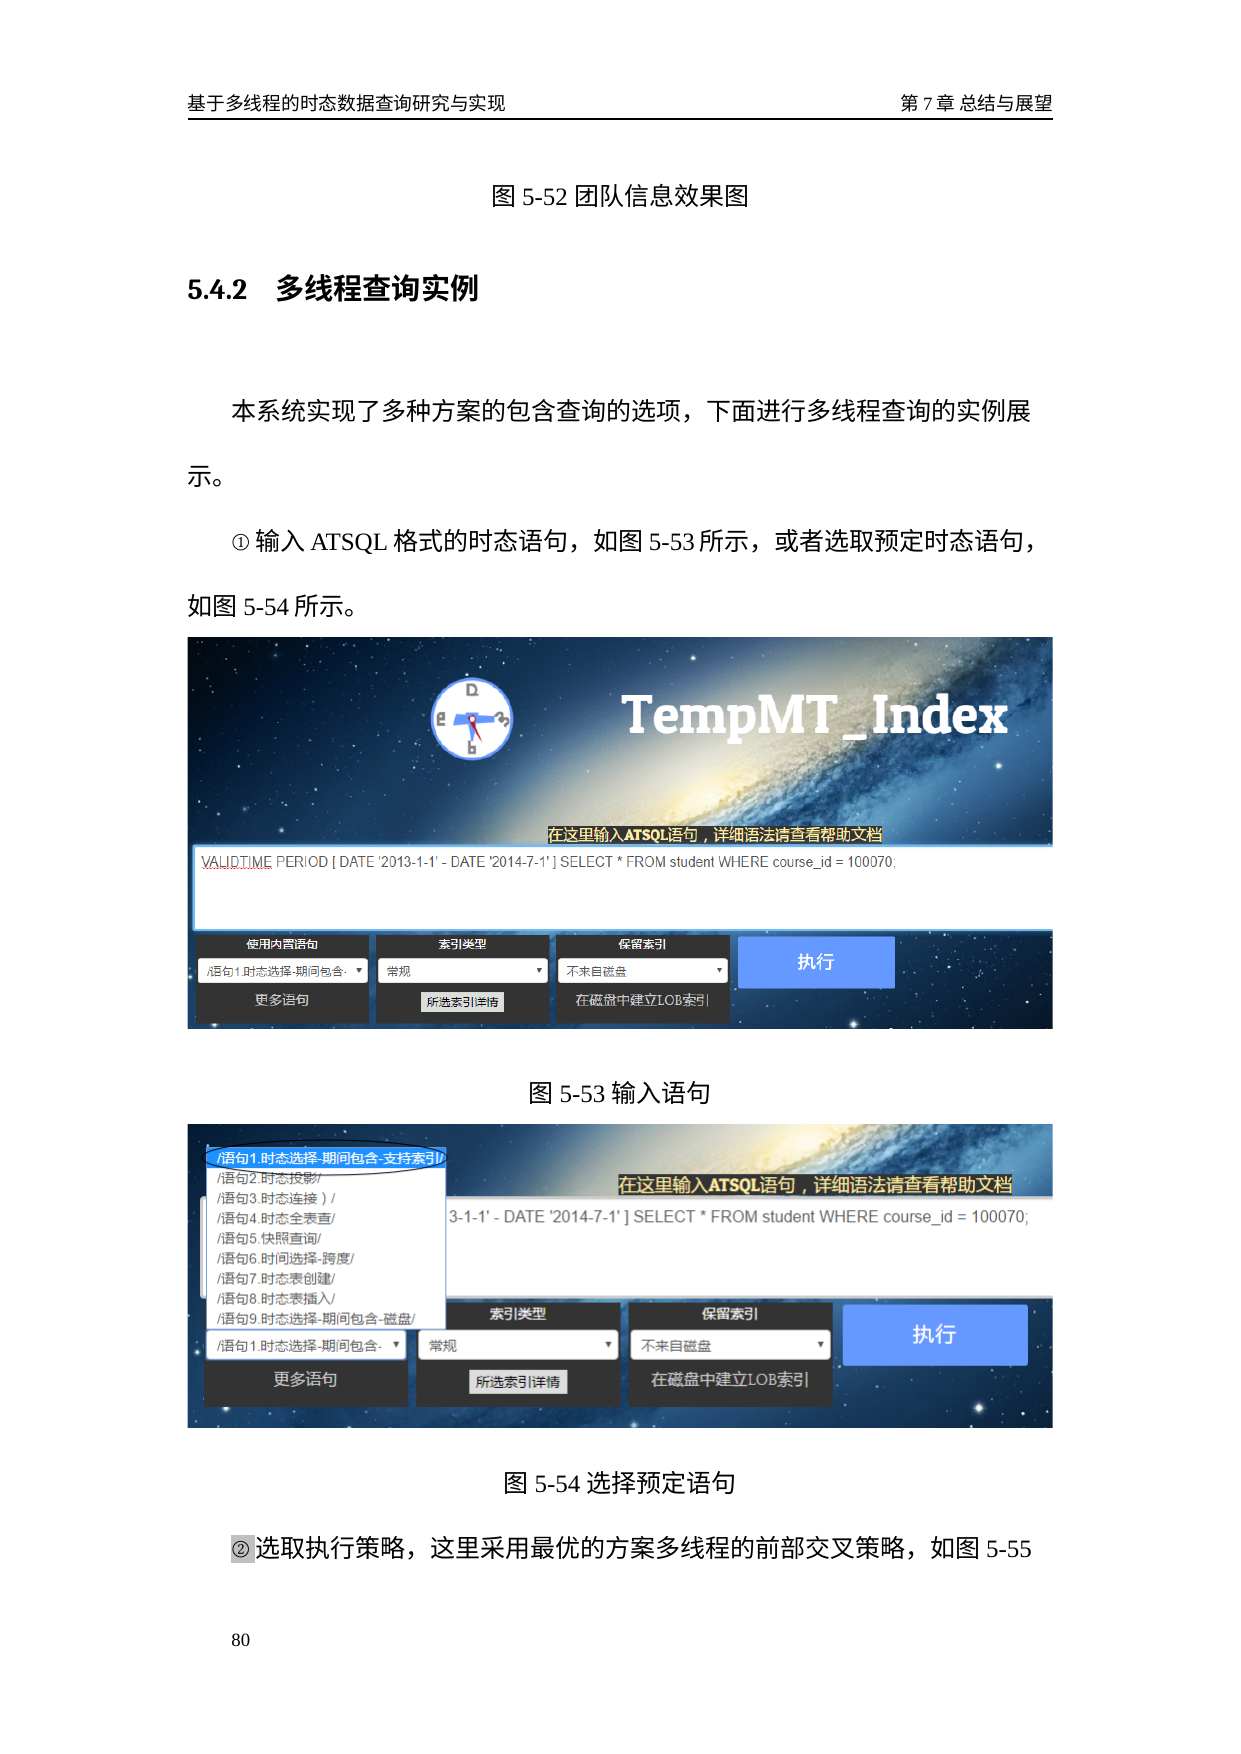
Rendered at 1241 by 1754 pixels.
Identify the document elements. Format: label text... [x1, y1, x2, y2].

subtitle 多线程查询实例 [187, 254, 1053, 319]
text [187, 1514, 1053, 1579]
picture [187, 637, 1053, 1029]
picture [187, 1124, 1053, 1428]
text 本系统实现了多种方案的包含查询的选项，下面进行多线程查询的实例展示。 [187, 377, 1053, 507]
